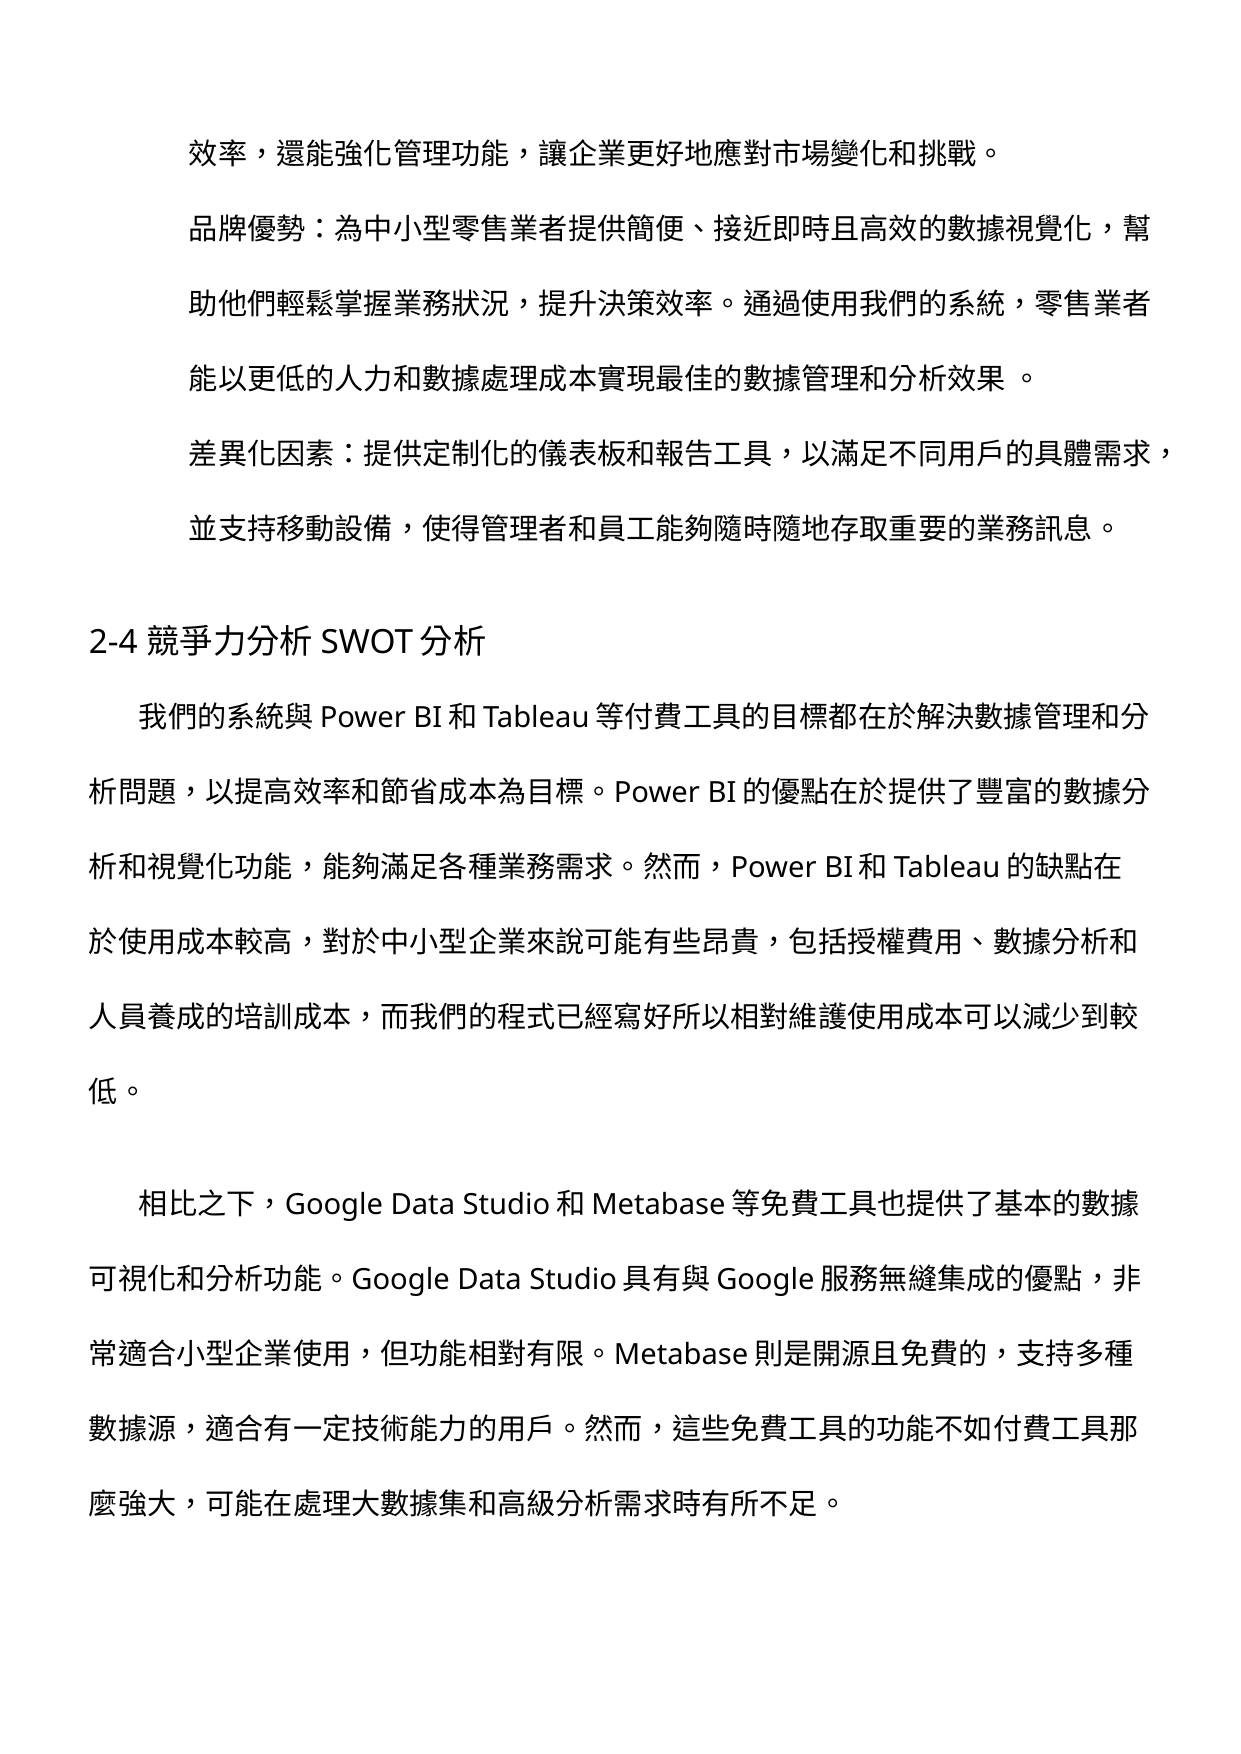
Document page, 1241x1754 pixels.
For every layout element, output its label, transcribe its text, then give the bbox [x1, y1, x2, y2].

text 品牌優勢：為中小型零售業者提供簡便、接近即時且高效的數據視覺化，幫助他們輕鬆掌握業務狀況，提升決策效率。通過使用我們的系統，零售業者能以更低的人力和數據處理成本實現最佳的數據管理和分析效果 。 [189, 189, 1152, 414]
text 差異化因素：提供定制化的儀表板和報告工具，以滿足不同用戶的具體需求，並支持移動設備，使得管理者和員工能夠隨時隨地存取重要的業務訊息。 [189, 414, 1152, 564]
text 相比之下，Google Data Studio和Metabase等免費工具也提供了基本的數據可視化和分析功能。Google Data Studio具有與Google服務無縫集成的優點，非常適合小型企業使用，但功能相對有限。Metabase則是開源且免費的，支持多種數據源，適合有一定技術能力的用戶。然而，這些免費工具的功能不如付費工具那麼強大，可能在處理大數據集和高級分析需求時有所不足。 [89, 1164, 1152, 1539]
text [189, 114, 1152, 189]
text 我們的系統與Power BI和Tableau等付費工具的目標都在於解決數據管理和分析問題，以提高效率和節省成本為目標。Power BI的優點在於提供了豐富的數據分析和視覺化功能，能夠滿足各種業務需求。然而，Power BI和Tableau的缺點在於使用成本較高，對於中小型企業來說可能有些昂貴，包括授權費用、數據分析和人員養成的培訓成本，而我們的程式已經寫好所以相對維護使用成本可以減少到較低。 [89, 677, 1152, 1127]
text 2-4 競爭力分析 SWOT分析 [89, 602, 1152, 677]
